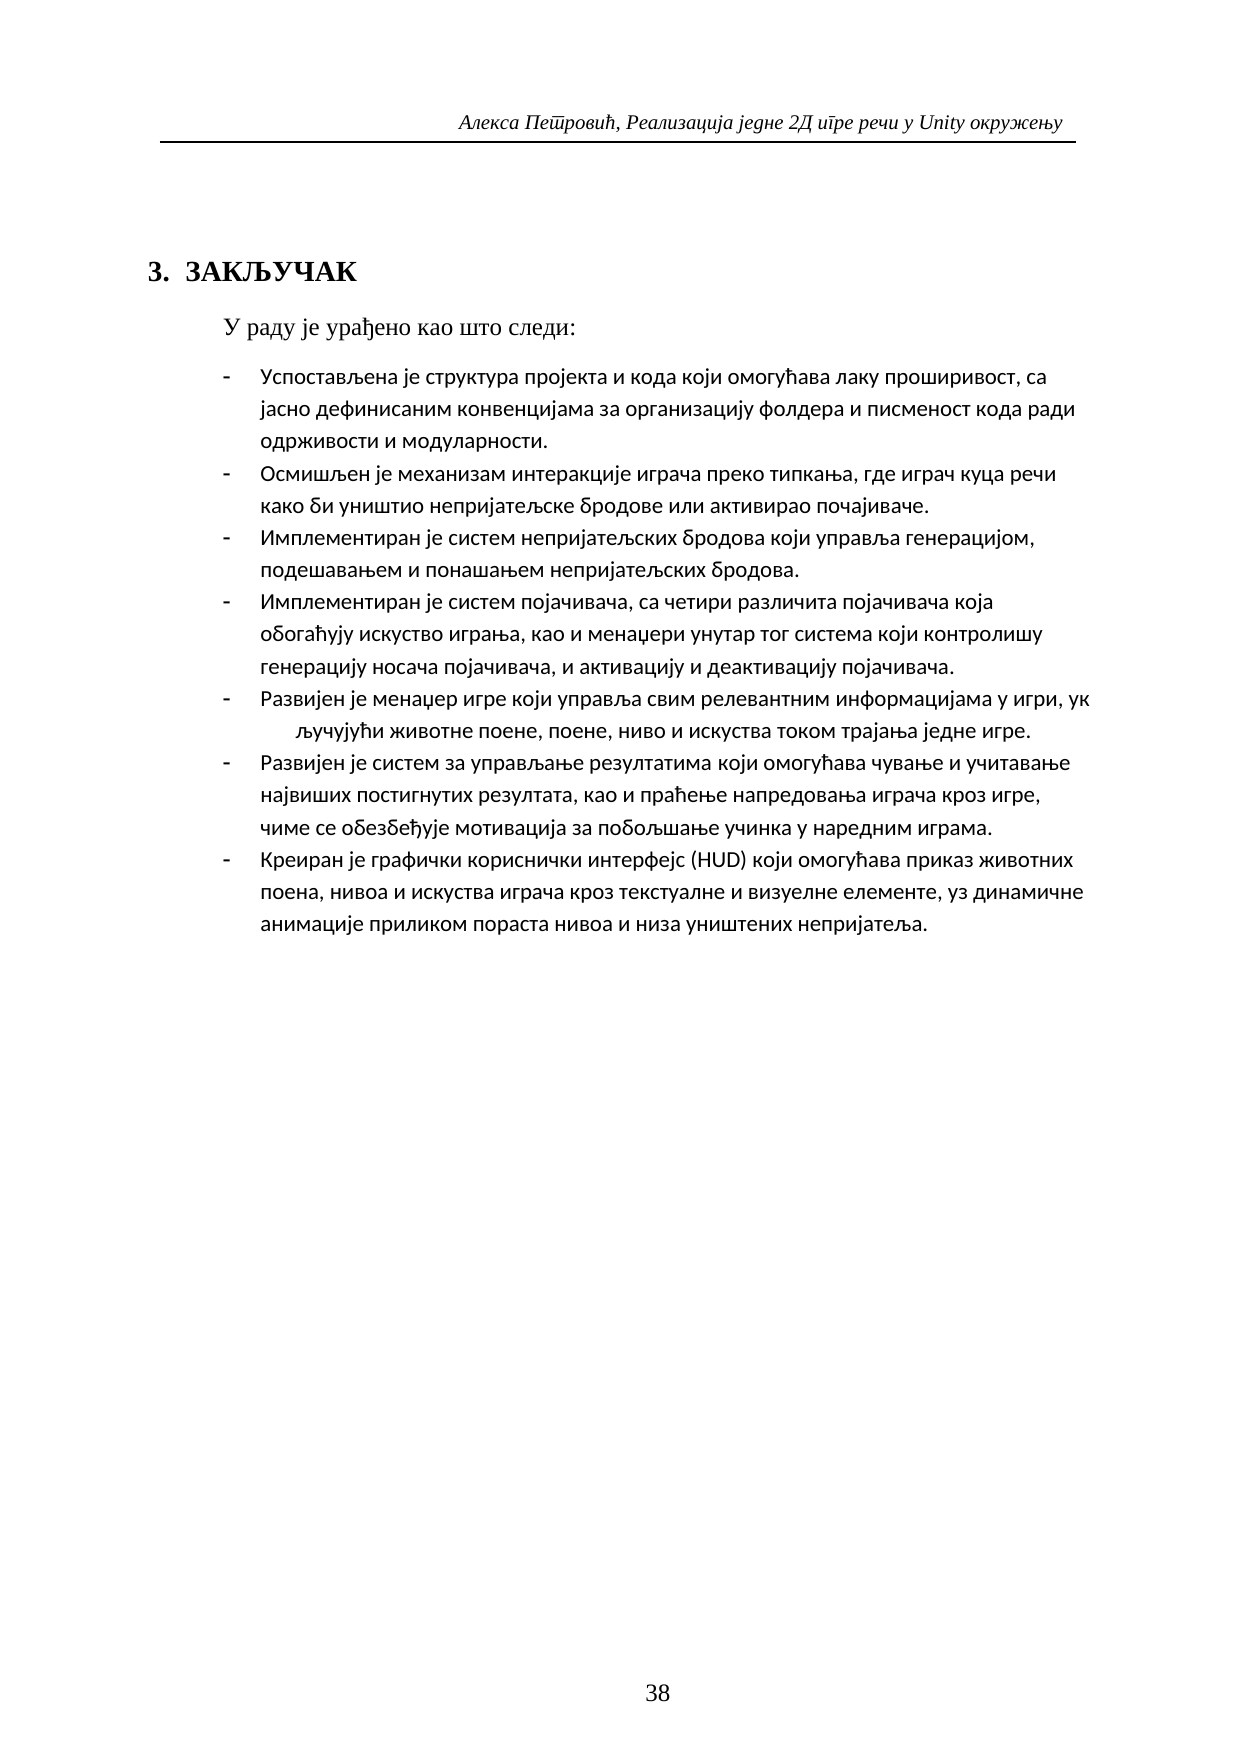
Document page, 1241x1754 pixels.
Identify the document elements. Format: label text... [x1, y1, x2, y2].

list Развијен је систем за управљање резултатима који омогућава чување и учитавање највиших постигнутих резултата, као и праћење напредовања играча кроз игре, чиме се обезбеђује мотивација за побољшање учинка у наредним играма. [223, 748, 1093, 841]
list Имплементиран је систем појачивача, са четири различита појачивача која обогаћују искуство играња, као и менаџери унутар тог система који контролишу генерацију носача појачивача, и активацију и деактивацију појачивача. [223, 587, 1093, 680]
list Развијен је менаџер игре који управља свим релевантним информацијама у игри, ук ључујући животне поене, поене, ниво и искуства током трајања једне игре. [223, 684, 1093, 744]
list Осмишљен је механизам интеракције играча преко типкања, где играч куца речи како би уништио непријатељске бродове или активирао почајиваче. [223, 459, 1093, 519]
list Успостављена је структура пројекта и кода који омогућава лаку проширивост, са јасно дефинисаним конвенцијама за организацију фолдера и писменост кода ради одрживости и модуларности. [223, 362, 1093, 454]
text У раду је урађено као што следи: [148, 312, 1093, 341]
list Креиран је графички кориснички интерфејс (HUD) који омогућава приказ животних поена, нивоа и искуства играча кроз текстуалне и визуелне елементе, уз динамичне анимације приликом пораста нивоа и низа уништених непријатеља. [223, 845, 1093, 937]
subtitle ЗАКЉУЧАК [148, 254, 1093, 287]
list Имплементиран је систем непријатељских бродова који управља генерацијом, подешавањем и понашањем непријатељских бродова. [223, 523, 1093, 583]
